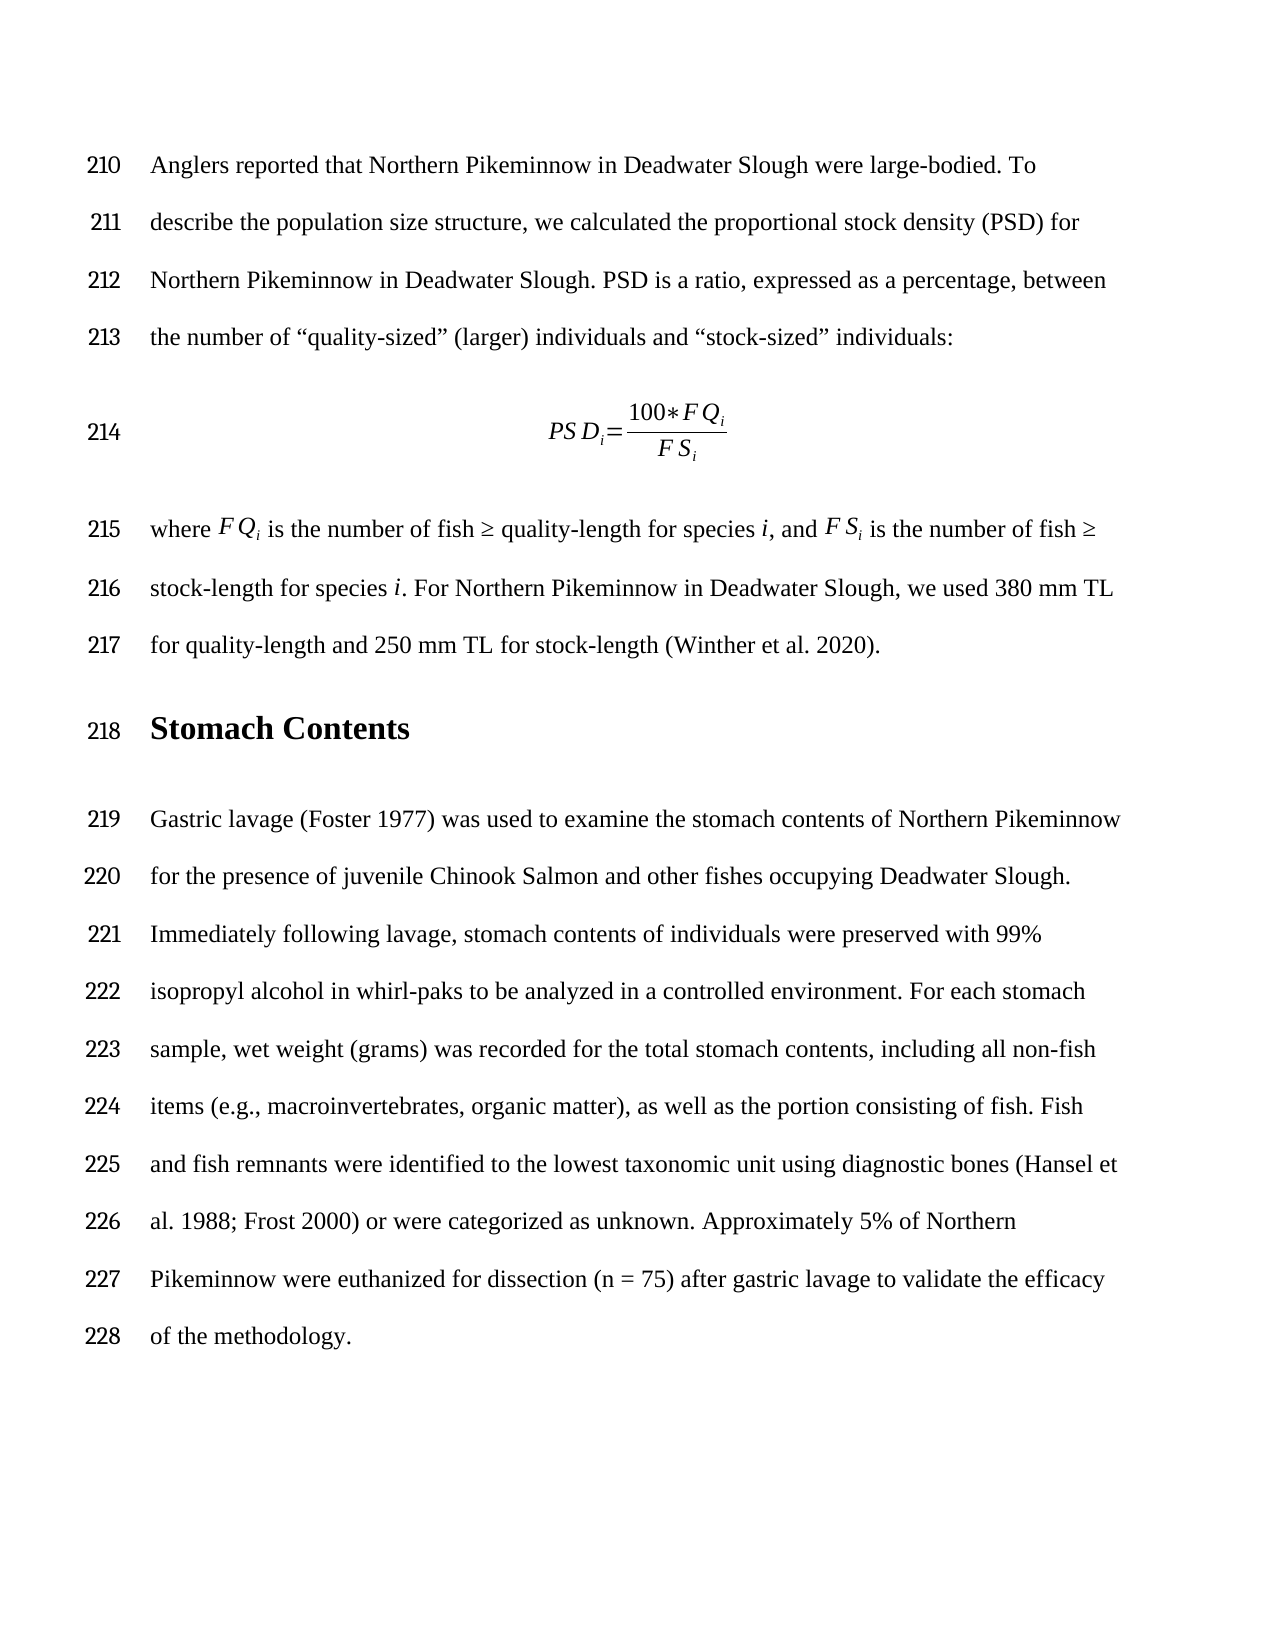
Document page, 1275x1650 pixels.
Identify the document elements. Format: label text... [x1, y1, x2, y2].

text where is the number of fish quality-length for species , and is the number of fish stock-length for species . For Northern Pikeminnow in Deadwater Slough, we used 380 mm TL for quality-length and 250 mm TL for stock-length (Winther et al. 2020). [150, 513, 1125, 659]
subtitle Stomach Contents [150, 708, 1125, 747]
text Gastric lavage (Foster 1977) was used to examine the stomach contents of Northern Pikeminnow for the presence of juvenile Chinook Salmon and other fishes occupying Deadwater Slough. Immediately following lavage, stomach contents of individuals were preserved with 99% isopropyl alcohol in whirl-paks to be analyzed in a controlled environment. For each stomach sample, wet weight (grams) was recorded for the total stomach contents, including all non-fish items (e.g., macroinvertebrates, organic matter), as well as the portion consisting of fish. Fish and fish remnants were identified to the lowest taxonomic unit using diagnostic bones (Hansel et al. 1988; Frost 2000) or were categorized as unknown. Approximately 5% of Northern Pikeminnow were euthanized for dissection (n = 75) after gastric lavage to validate the efficacy of the methodology. [150, 804, 1125, 1350]
text Anglers reported that Northern Pikeminnow in Deadwater Slough were large-bodied. To describe the population size structure, we calculated the proportional stock density (PSD) for Northern Pikeminnow in Deadwater Slough. PSD is a ratio, expressed as a percentage, between the number of “quality-sized” (larger) individuals and “stock-sized” individuals: [150, 150, 1125, 351]
